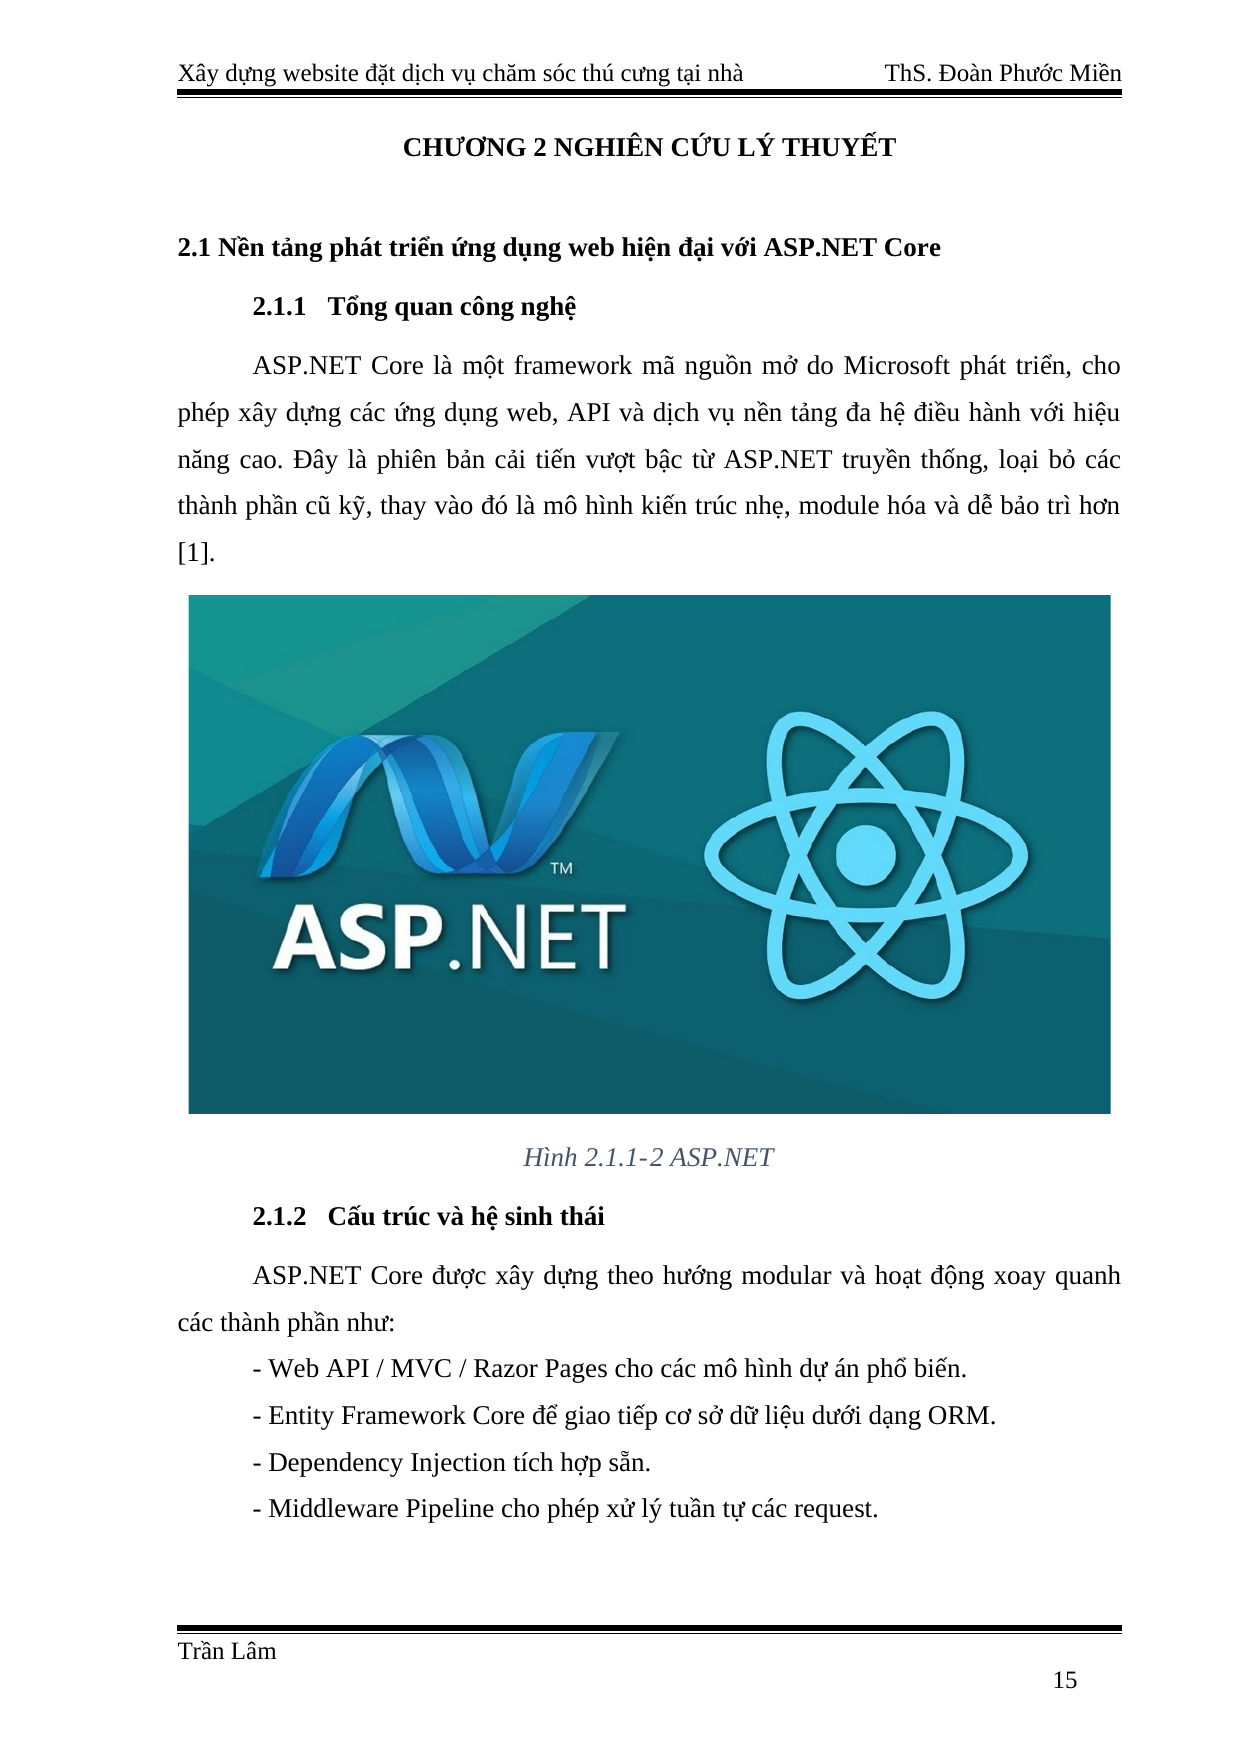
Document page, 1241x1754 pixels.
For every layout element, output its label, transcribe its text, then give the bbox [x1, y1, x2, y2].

picture [188, 595, 1111, 1114]
text ASP.NET Core là một framework mã nguồn mở do Microsoft phát triển, cho phép xây dựng các ứng dụng web, API và dịch vụ nền tảng đa hệ điều hành với hiệu năng cao. Đây là phiên bản cải tiến vượt bậc từ ASP.NET truyền thống, loại bỏ các thành phần cũ kỹ, thay vào đó là mô hình kiến trúc nhẹ, module hóa và dễ bảo trì hơn [1]. [177, 349, 1122, 567]
text - Entity Framework Core để giao tiếp cơ sở dữ liệu dưới dạng ORM. [177, 1399, 1122, 1430]
subtitle Nền tảng phát triển ứng dụng web hiện đại với ASP.NET Core [177, 231, 1122, 262]
subtitle Tổng quan công nghệ [252, 290, 1122, 321]
text - Middleware Pipeline cho phép xử lý tuần tự các request. [177, 1492, 1122, 1524]
text - Web API / MVC / Razor Pages cho các mô hình dự án phổ biến. [177, 1352, 1122, 1384]
subtitle Cấu trúc và hệ sinh thái [252, 1200, 1122, 1231]
text - Dependency Injection tích hợp sẵn. [177, 1446, 1122, 1477]
text ASP.NET Core được xây dựng theo hướng modular và hoạt động xoay quanh các thành phần như: [177, 1259, 1122, 1337]
subtitle NGHIÊN CỨU LÝ THUYẾT [177, 131, 1122, 162]
